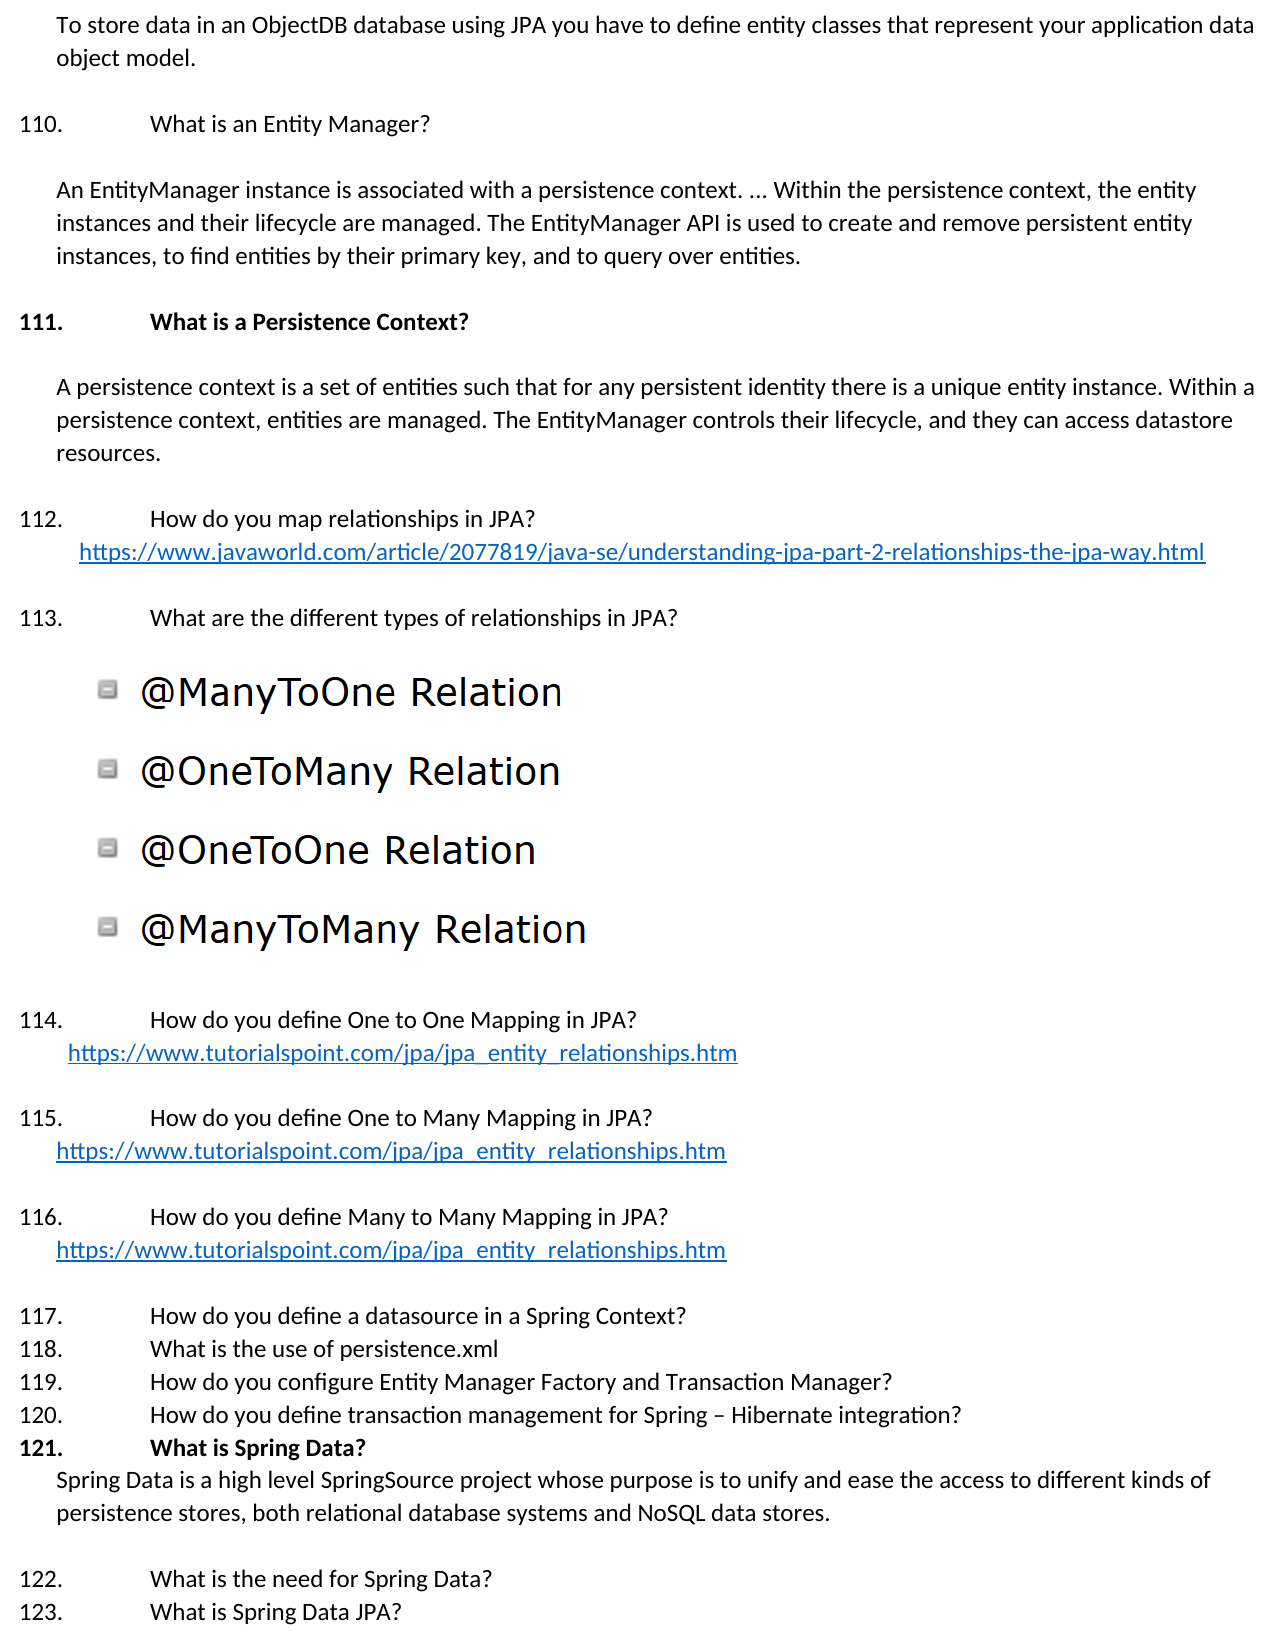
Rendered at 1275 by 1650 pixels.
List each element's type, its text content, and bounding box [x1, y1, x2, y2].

list What is an Entity Manager? [19, 108, 1256, 139]
list How do you define One to Many Mapping in JPA? [19, 1103, 1256, 1133]
list https://www.tutorialspoint.com/jpa/jpa_entity_relationships.htm [56, 1234, 1256, 1265]
list To store data in an ObjectDB database using JPA you have to define entity classes that represent your application data object model. [56, 9, 1256, 73]
list How do you define a datasource in a Spring Context? [19, 1300, 1256, 1331]
list How do you map relationships in JPA? [19, 503, 1256, 534]
list What is a Persistence Context? [19, 306, 1256, 336]
list https://www.tutorialspoint.com/jpa/jpa_entity_relationships.htm [56, 1136, 1256, 1166]
list How do you define Many to Many Mapping in JPA? [19, 1201, 1256, 1232]
list https://www.tutorialspoint.com/jpa/jpa_entity_relationships.htm [56, 1037, 1256, 1067]
list How do you configure Entity Manager Factory and Transaction Manager? [19, 1366, 1256, 1396]
list What is Spring Data JPA? [19, 1596, 1256, 1627]
list A persistence context is a set of entities such that for any persistent identity there is a unique entity instance. Within a persistence context, entities are managed. The EntityManager controls their lifecycle, and they can access datastore resources. [56, 371, 1256, 468]
list What is the need for Spring Data? [19, 1563, 1256, 1594]
list How do you define transaction management for Spring – Hibernate integration? [19, 1399, 1256, 1429]
list What is Spring Data? [19, 1432, 1256, 1462]
list What is the use of persistence.xml [19, 1333, 1256, 1363]
list https://www.javaworld.com/article/2077819/java-se/understanding-jpa-part-2-relationships-the-jpa-way.html [56, 536, 1256, 567]
list Spring Data is a high level SpringSource project whose purpose is to unify and ease the access to different kinds of persistence stores, both relational database systems and NoSQL data stores. [56, 1465, 1256, 1528]
list How do you define One to One Mapping in JPA? [19, 1004, 1256, 1034]
picture [56, 634, 728, 996]
list An EntityManager instance is associated with a persistence context. ... Within the persistence context, the entity instances and their lifecycle are managed. The EntityManager API is used to create and remove persistent entity instances, to find entities by their primary key, and to query over entities. [56, 174, 1256, 270]
